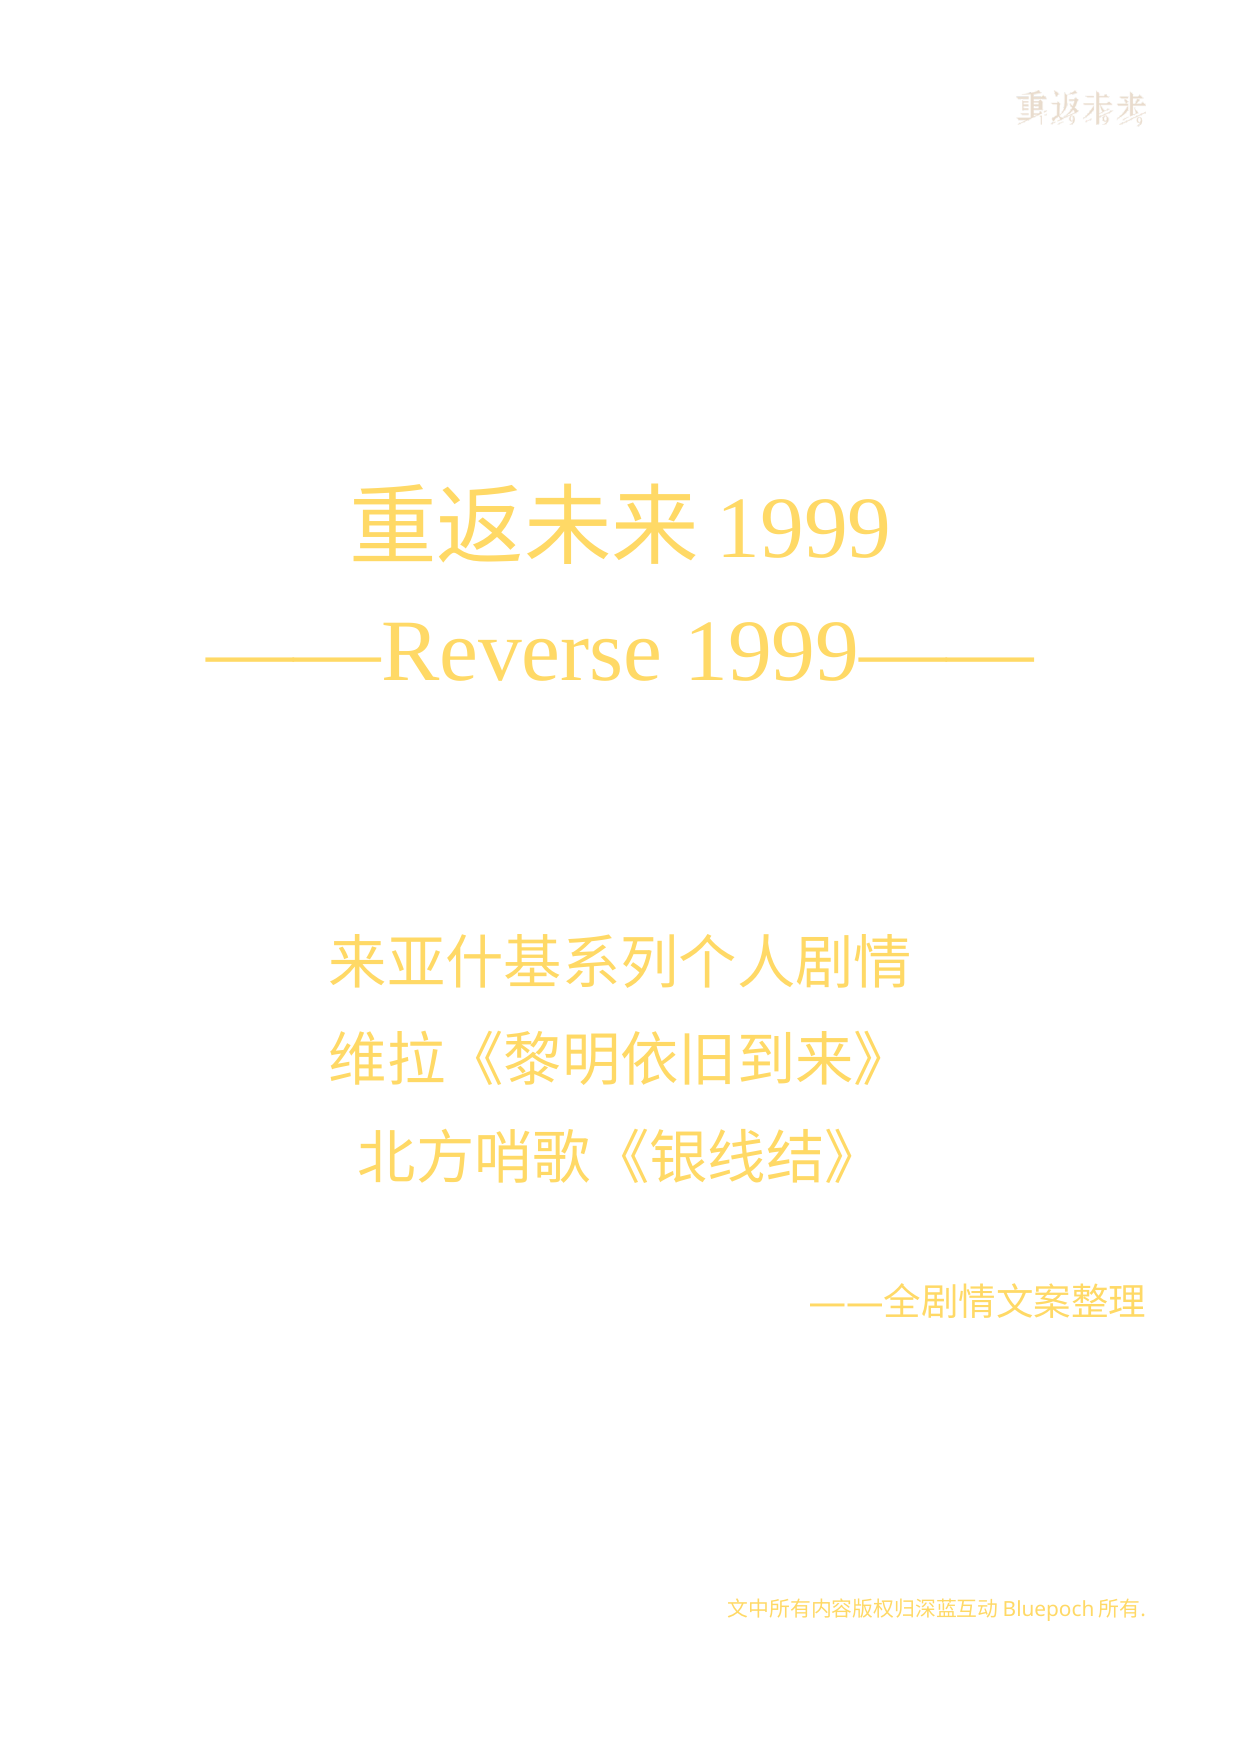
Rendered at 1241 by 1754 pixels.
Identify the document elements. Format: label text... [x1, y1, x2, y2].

text 文中所有内容版权归深蓝互动Bluepoch所有. [94, 1592, 1146, 1624]
text 北方哨歌《银线结》 [94, 1104, 1146, 1202]
text ——全剧情文案整理 [94, 1267, 1146, 1332]
text 重返未来1999 [94, 454, 1146, 584]
text ——Reverse 1999—— [94, 584, 1146, 714]
picture [1016, 90, 1146, 127]
text 来亚什基系列个人剧情 [94, 909, 1146, 1007]
text 维拉《黎明依旧到来》 [94, 1007, 1146, 1104]
